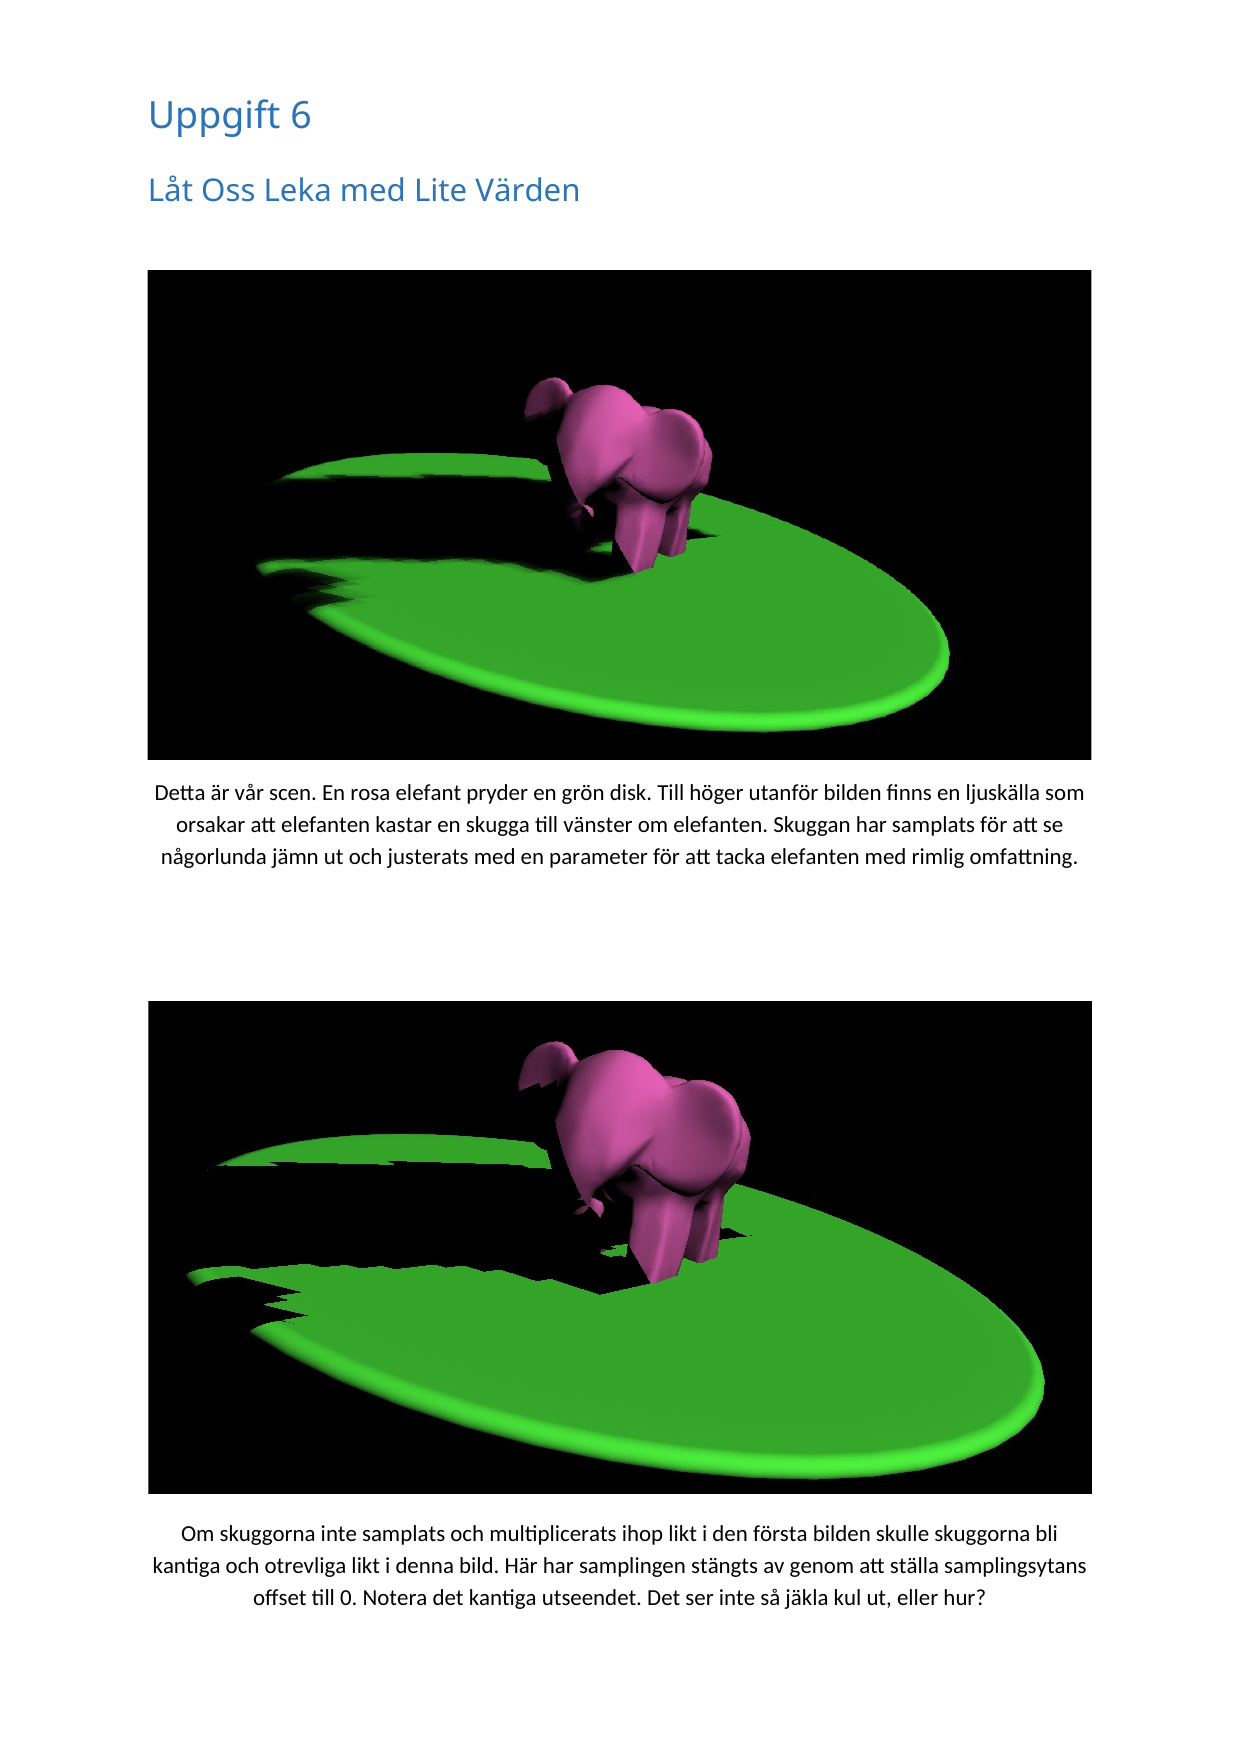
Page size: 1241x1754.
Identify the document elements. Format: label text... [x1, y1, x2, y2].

text Detta är vår scen. En rosa elefant pryder en grön disk. Till höger utanför bilden finns en ljuskälla som orsakar att elefanten kastar en skugga till vänster om elefanten. Skuggan har samplats för att se någorlunda jämn ut och justerats med en parameter för att tacka elefanten med rimlig omfattning. [148, 778, 1092, 870]
text Om skuggorna inte samplats och multiplicerats ihop likt i den första bilden skulle skuggorna bli kantiga och otrevliga likt i denna bild. Här har samplingen stängts av genom att ställa samplingsytans offset till 0. Notera det kantiga utseendet. Det ser inte så jäkla kul ut, eller hur? [148, 1519, 1092, 1611]
subtitle Låt Oss Leka med Lite Värden [148, 168, 1092, 211]
picture [147, 270, 1092, 760]
picture [148, 1001, 1092, 1494]
text Uppgift 6 [148, 89, 1092, 140]
